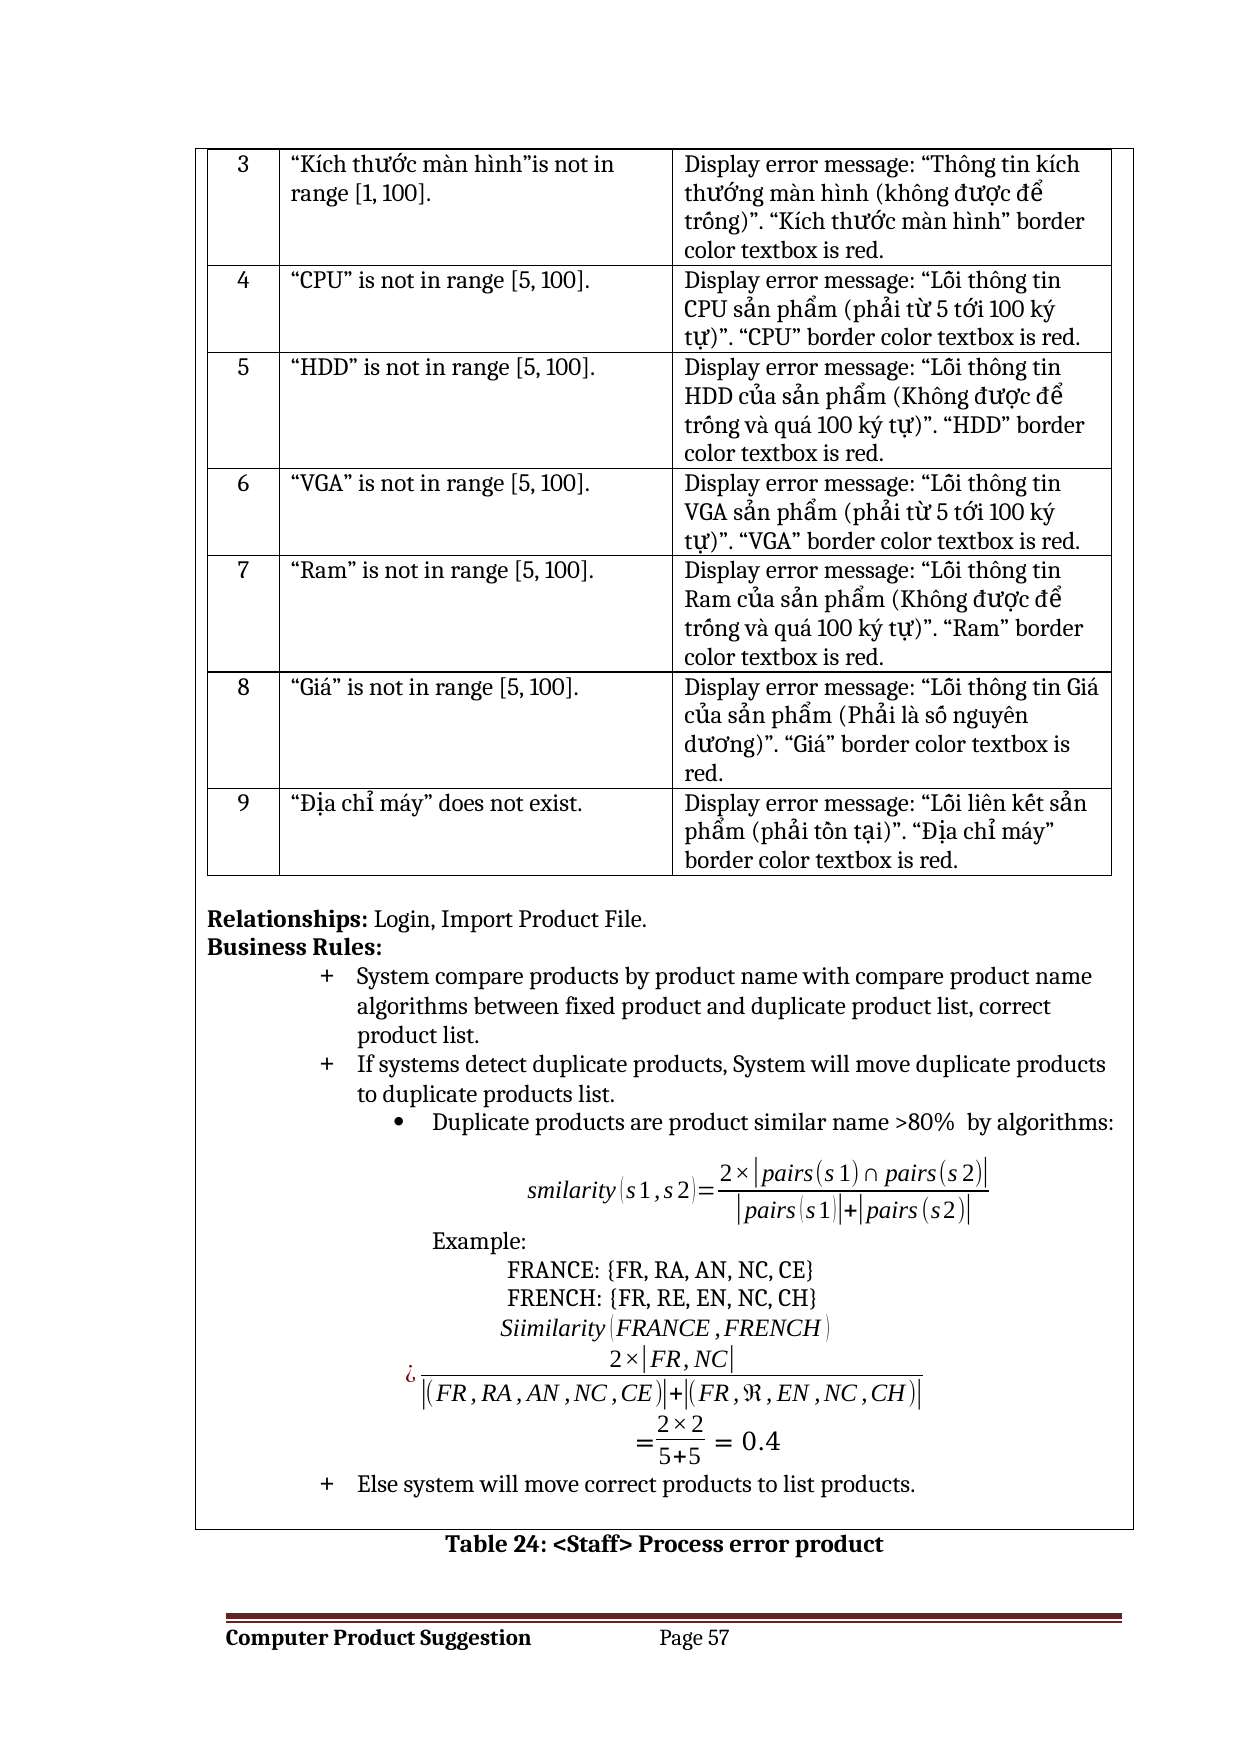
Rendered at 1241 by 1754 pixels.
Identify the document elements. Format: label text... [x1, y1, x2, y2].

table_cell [196, 149, 1133, 1529]
text Table 24: <Staff> Process error product [207, 1530, 1122, 1558]
